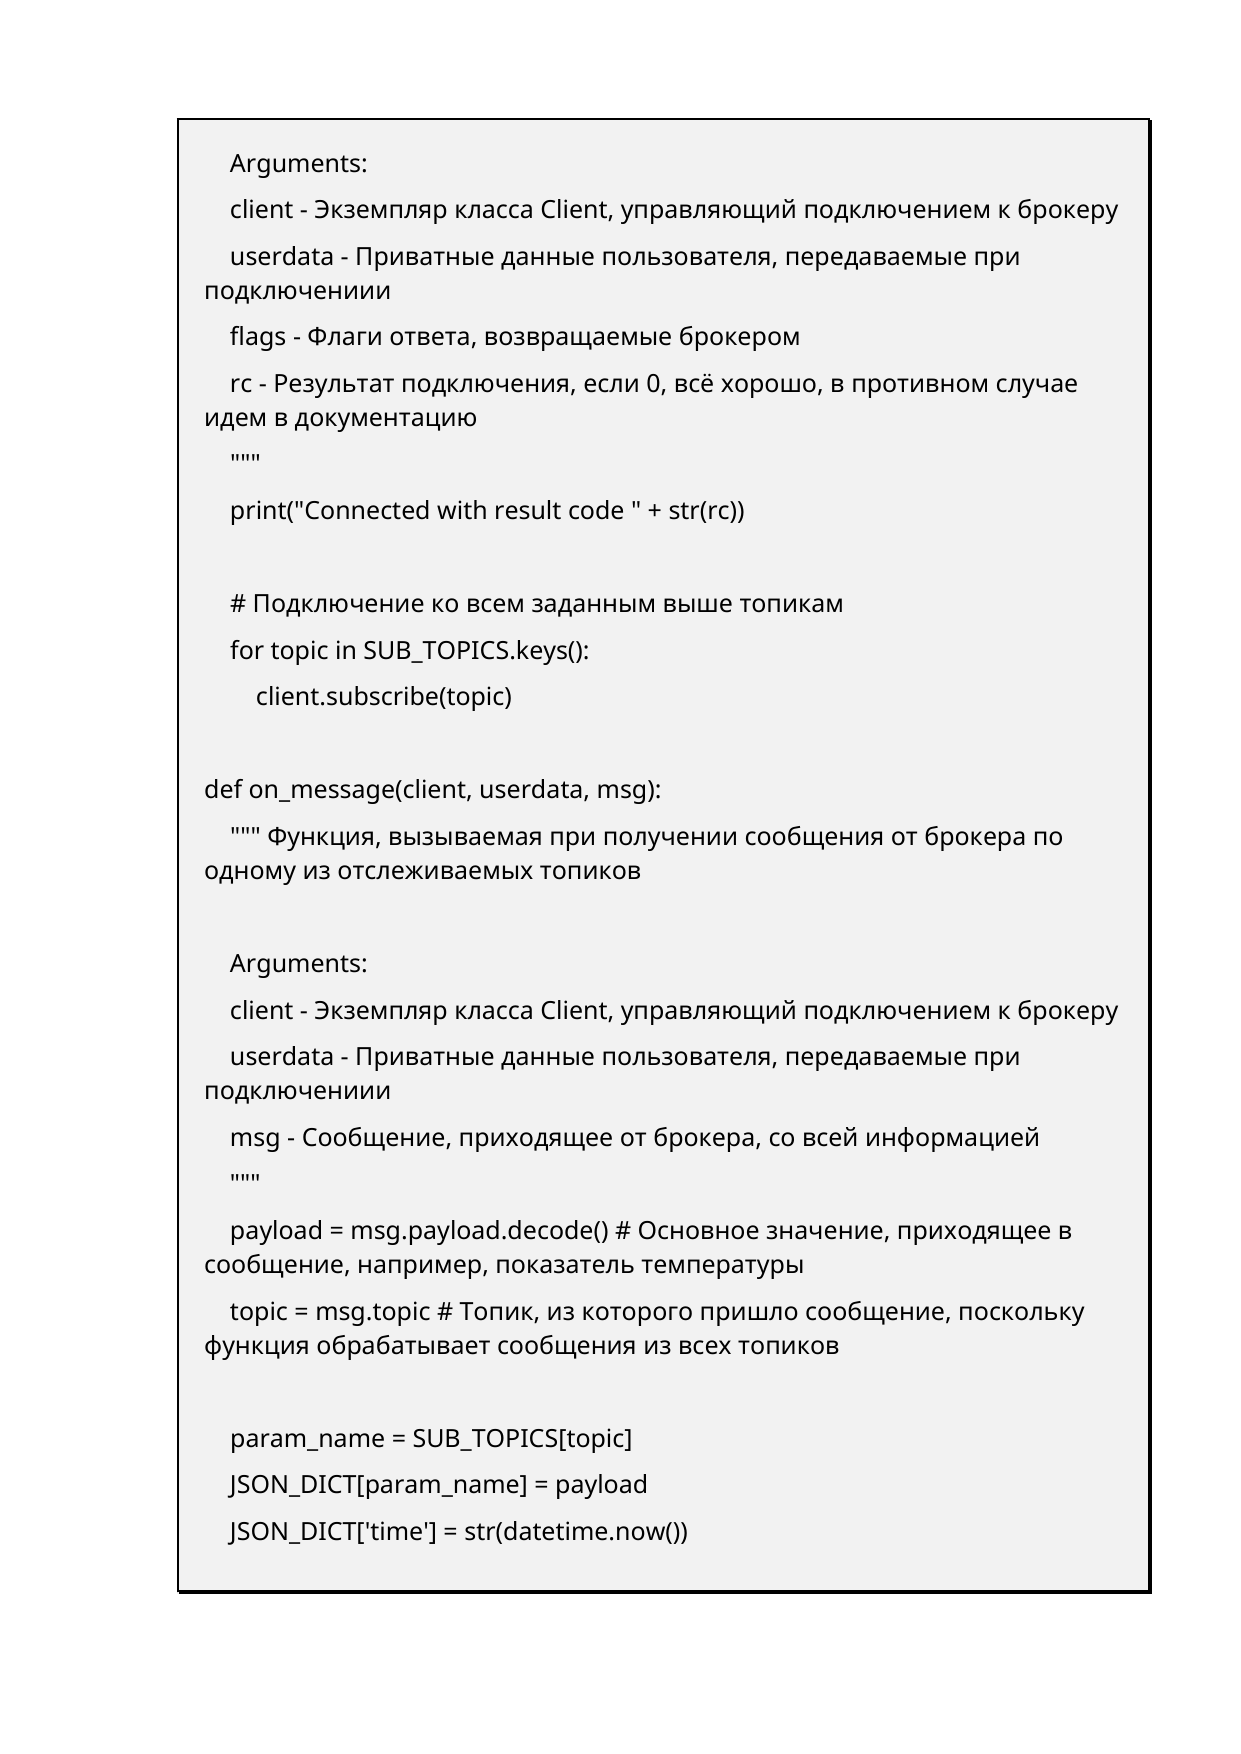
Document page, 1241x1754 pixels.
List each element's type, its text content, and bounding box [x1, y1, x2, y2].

text def on_message(client, userdata, msg): [179, 745, 1148, 792]
text client.subscribe(topic) [179, 652, 1148, 698]
text topic = msg.topic # Топик, из которого пришло сообщение, поскольку функция обрабатывает сообщения из всех топиков [179, 1266, 1148, 1347]
text """ [179, 419, 1148, 466]
text """ [179, 1139, 1148, 1186]
text client - Экземпляр класса Client, управляющий подключением к брокеру [179, 165, 1148, 211]
text flags - Флаги ответа, возвращаемые брокером [179, 292, 1148, 338]
text userdata - Приватные данные пользователя, передаваемые при подключениии [179, 1012, 1148, 1092]
text msg - Сообщение, приходящее от брокера, со всей информацией [179, 1092, 1148, 1139]
text JSON_DICT['time'] = str(datetime.now()) [179, 1487, 1148, 1533]
text Arguments: [179, 919, 1148, 965]
text """ Функция, вызываемая при получении сообщения от брокера по одному из отслеживаемых топиков [179, 792, 1148, 872]
text print("Connected with result code " + str(rc)) [179, 466, 1148, 512]
text Arguments: [179, 120, 1148, 165]
text for topic in SUB_TOPICS.keys(): [179, 605, 1148, 652]
text client - Экземпляр класса Client, управляющий подключением к брокеру [179, 965, 1148, 1012]
text # Подключение ко всем заданным выше топикам [179, 559, 1148, 605]
text userdata - Приватные данные пользователя, передаваемые при подключениии [179, 211, 1148, 292]
text JSON_DICT[param_name] = payload [179, 1440, 1148, 1487]
text rc - Результат подключения, если 0, всё хорошо, в противном случае идем в документацию [179, 338, 1148, 419]
text param_name = SUB_TOPICS[topic] [179, 1393, 1148, 1440]
text payload = msg.payload.decode() # Основное значение, приходящее в сообщение, например, показатель температуры [179, 1186, 1148, 1266]
